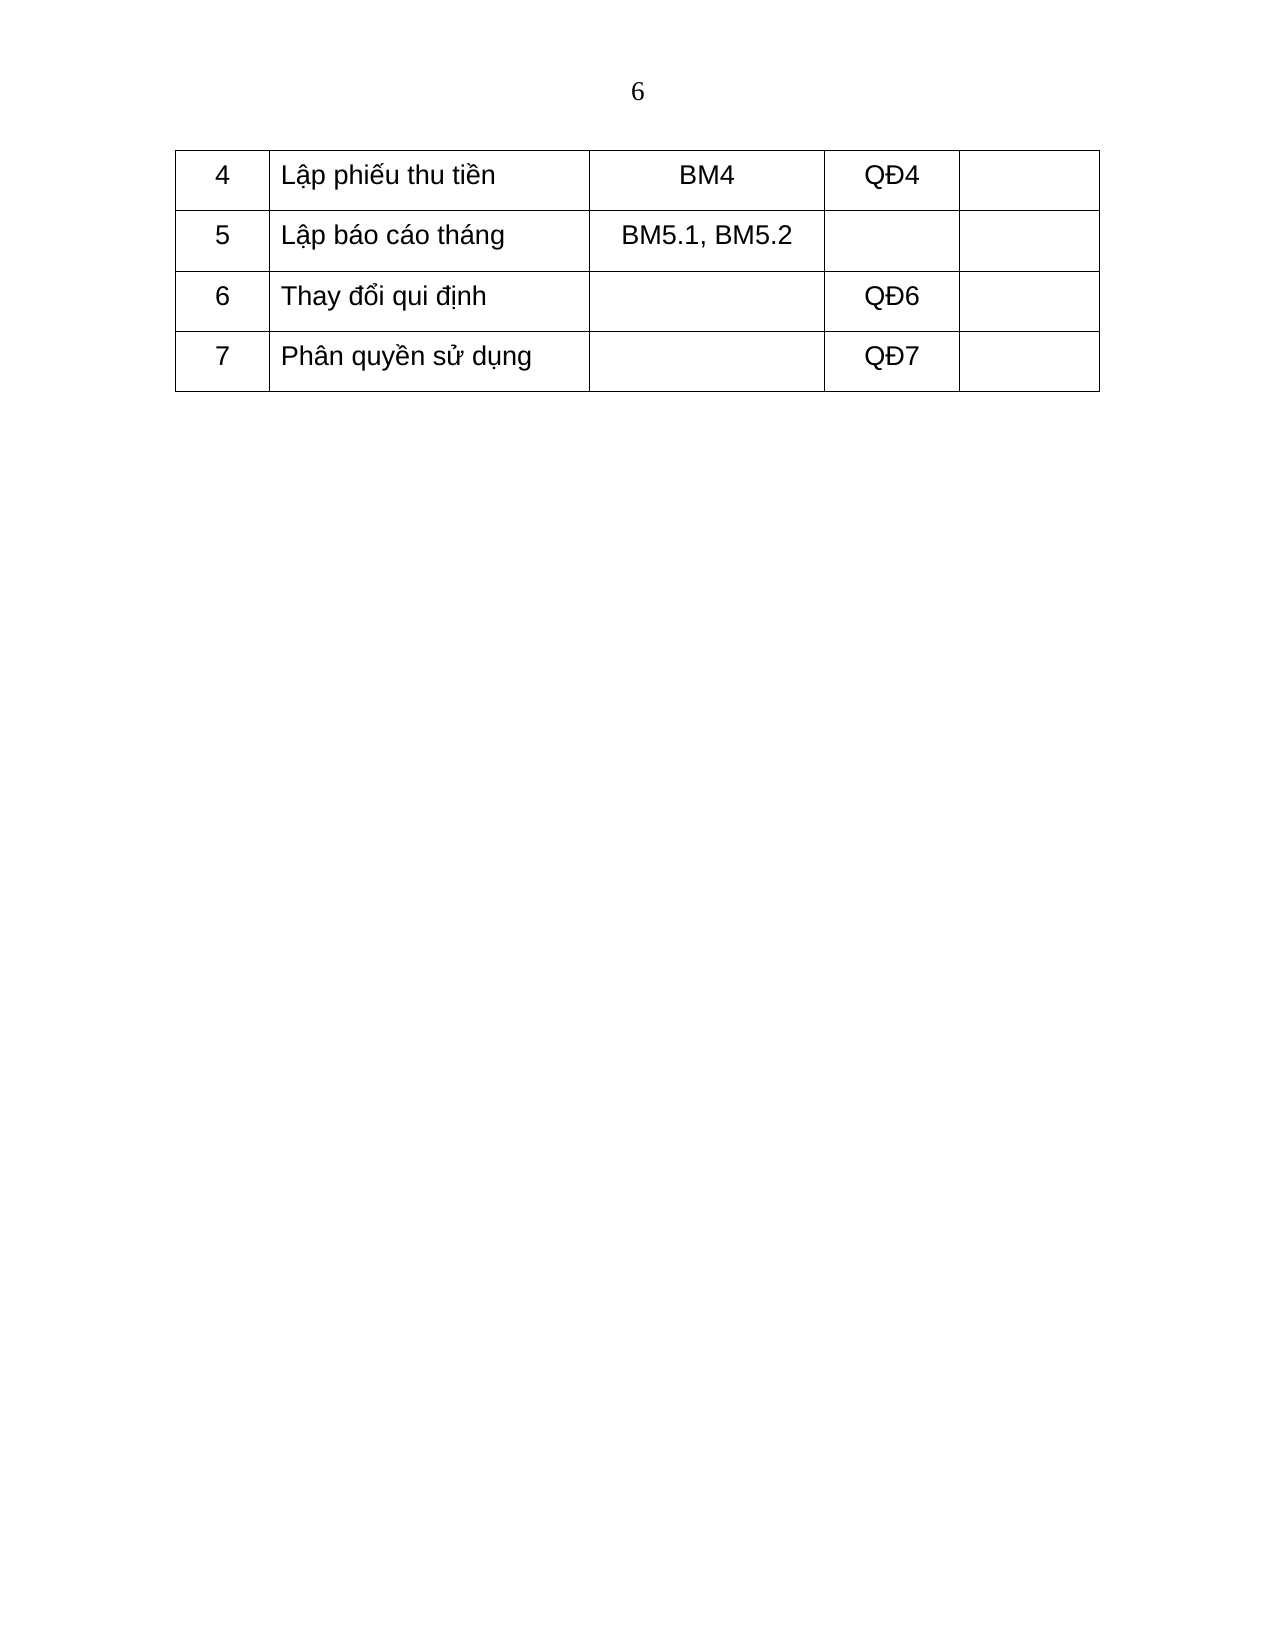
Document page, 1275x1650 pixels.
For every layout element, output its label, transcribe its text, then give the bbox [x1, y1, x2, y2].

table_cell Lập báo cáo tháng [270, 211, 589, 271]
table_cell BM5.1, BM5.2 [590, 211, 824, 271]
table_cell [960, 332, 1099, 391]
table_cell 6 [176, 272, 269, 331]
table_cell [960, 151, 1099, 210]
table_cell Lập phiếu thu tiền [270, 151, 589, 210]
table_cell [825, 211, 959, 271]
table_cell 7 [176, 332, 269, 391]
table_cell 5 [176, 211, 269, 271]
table_cell [960, 211, 1099, 271]
table_cell QĐ6 [825, 272, 959, 331]
table_cell BM4 [590, 151, 824, 210]
table_cell QĐ7 [825, 332, 959, 391]
table_cell [960, 272, 1099, 331]
table_cell [590, 272, 824, 331]
table_cell Phân quyền sử dụng [270, 332, 589, 391]
table_cell [590, 332, 824, 391]
table_cell QĐ4 [825, 151, 959, 210]
table_cell Thay đổi qui định [270, 272, 589, 331]
table_cell 4 [176, 151, 269, 210]
